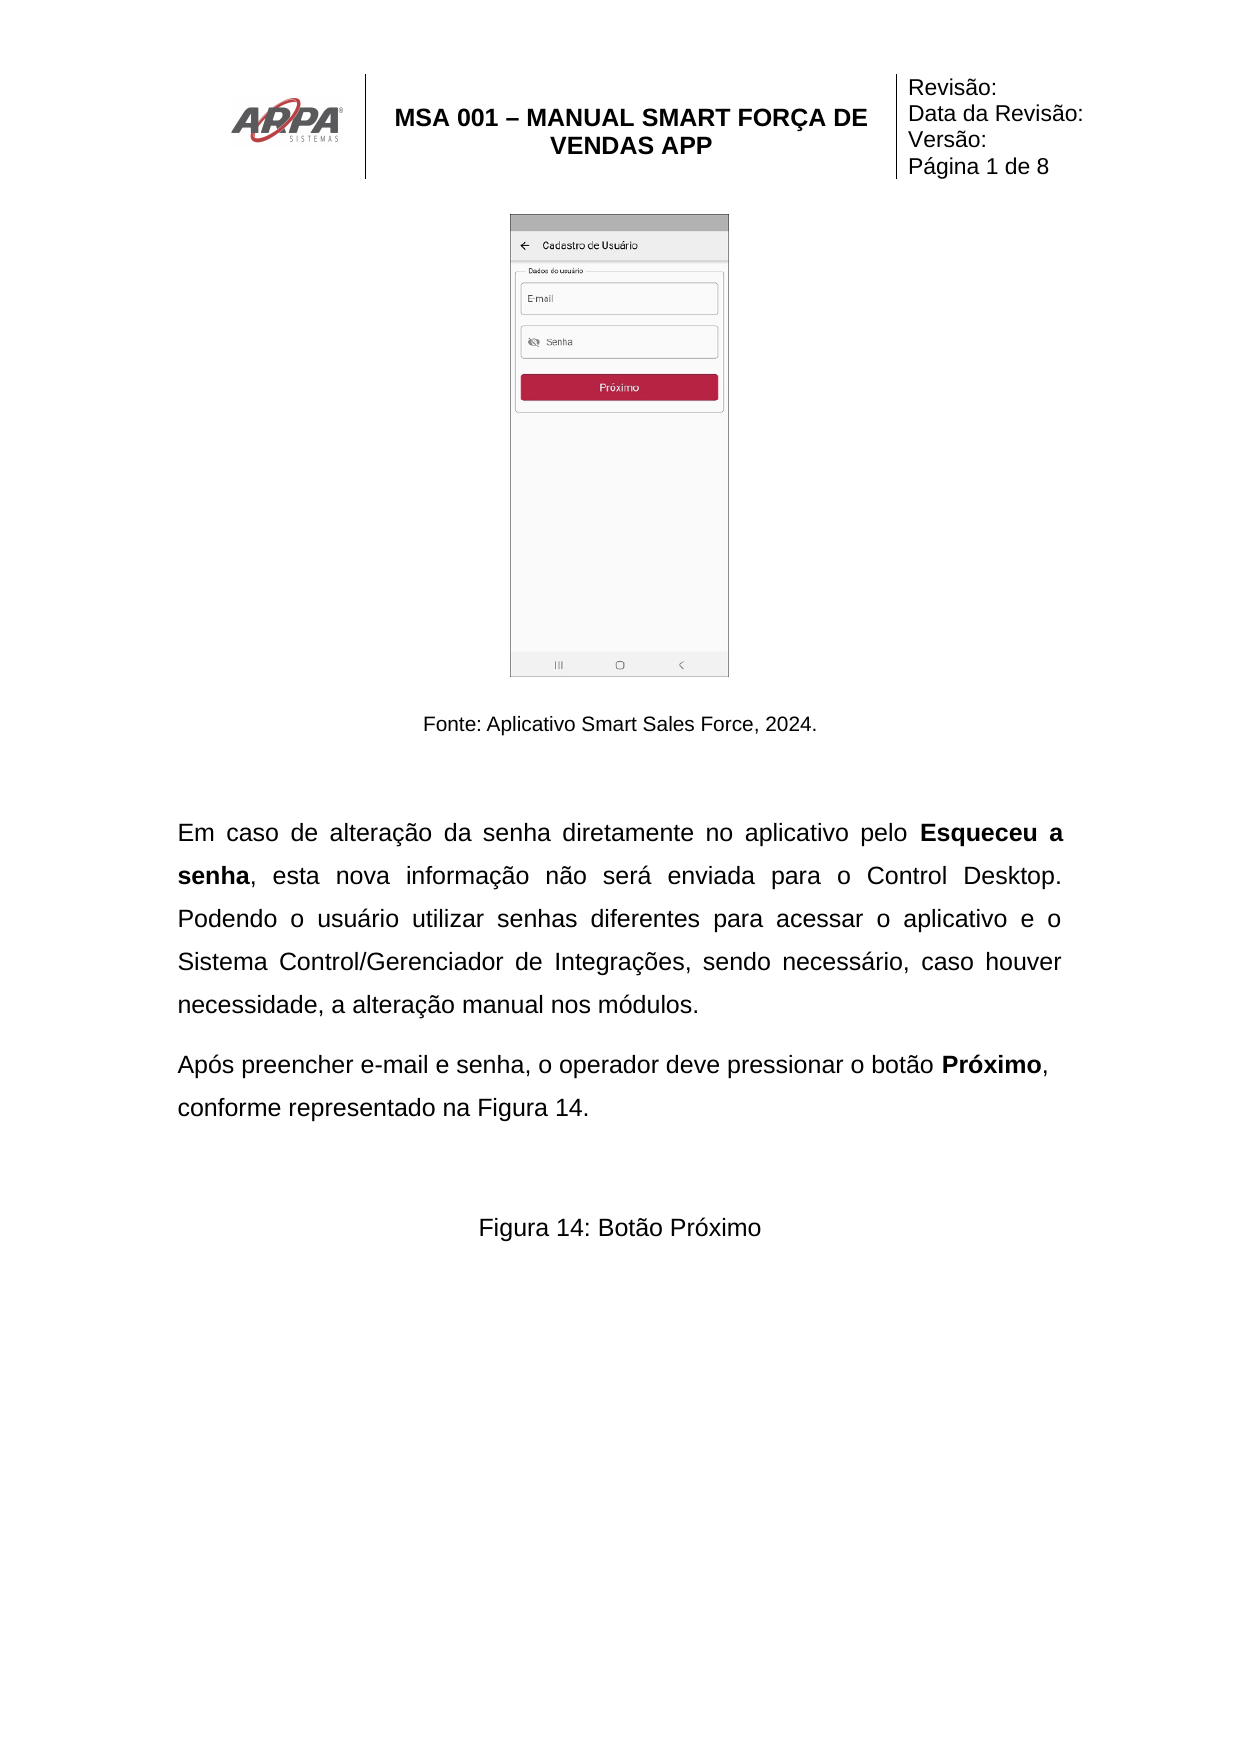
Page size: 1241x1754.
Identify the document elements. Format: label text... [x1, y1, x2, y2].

picture [503, 207, 737, 682]
text Fonte: Aplicativo Smart Sales Force, 2024. [177, 712, 1063, 736]
text Em caso de alteração da senha diretamente no aplicativo pelo Esqueceu a senha, esta nova informação não será enviada para o Control Desktop. Podendo o usuário utilizar senhas diferentes para acessar o aplicativo e o Sistema Control/Gerenciador de Integrações, sendo necessário, caso houver necessidade, a alteração manual nos módulos. [177, 817, 1063, 1019]
text Figura 14: Botão Próximo [177, 1212, 1063, 1241]
picture [231, 98, 343, 147]
text Após preencher e-mail e senha, o operador deve pressionar o botão Próximo, conforme representado na Figura 14. [177, 1050, 1063, 1122]
